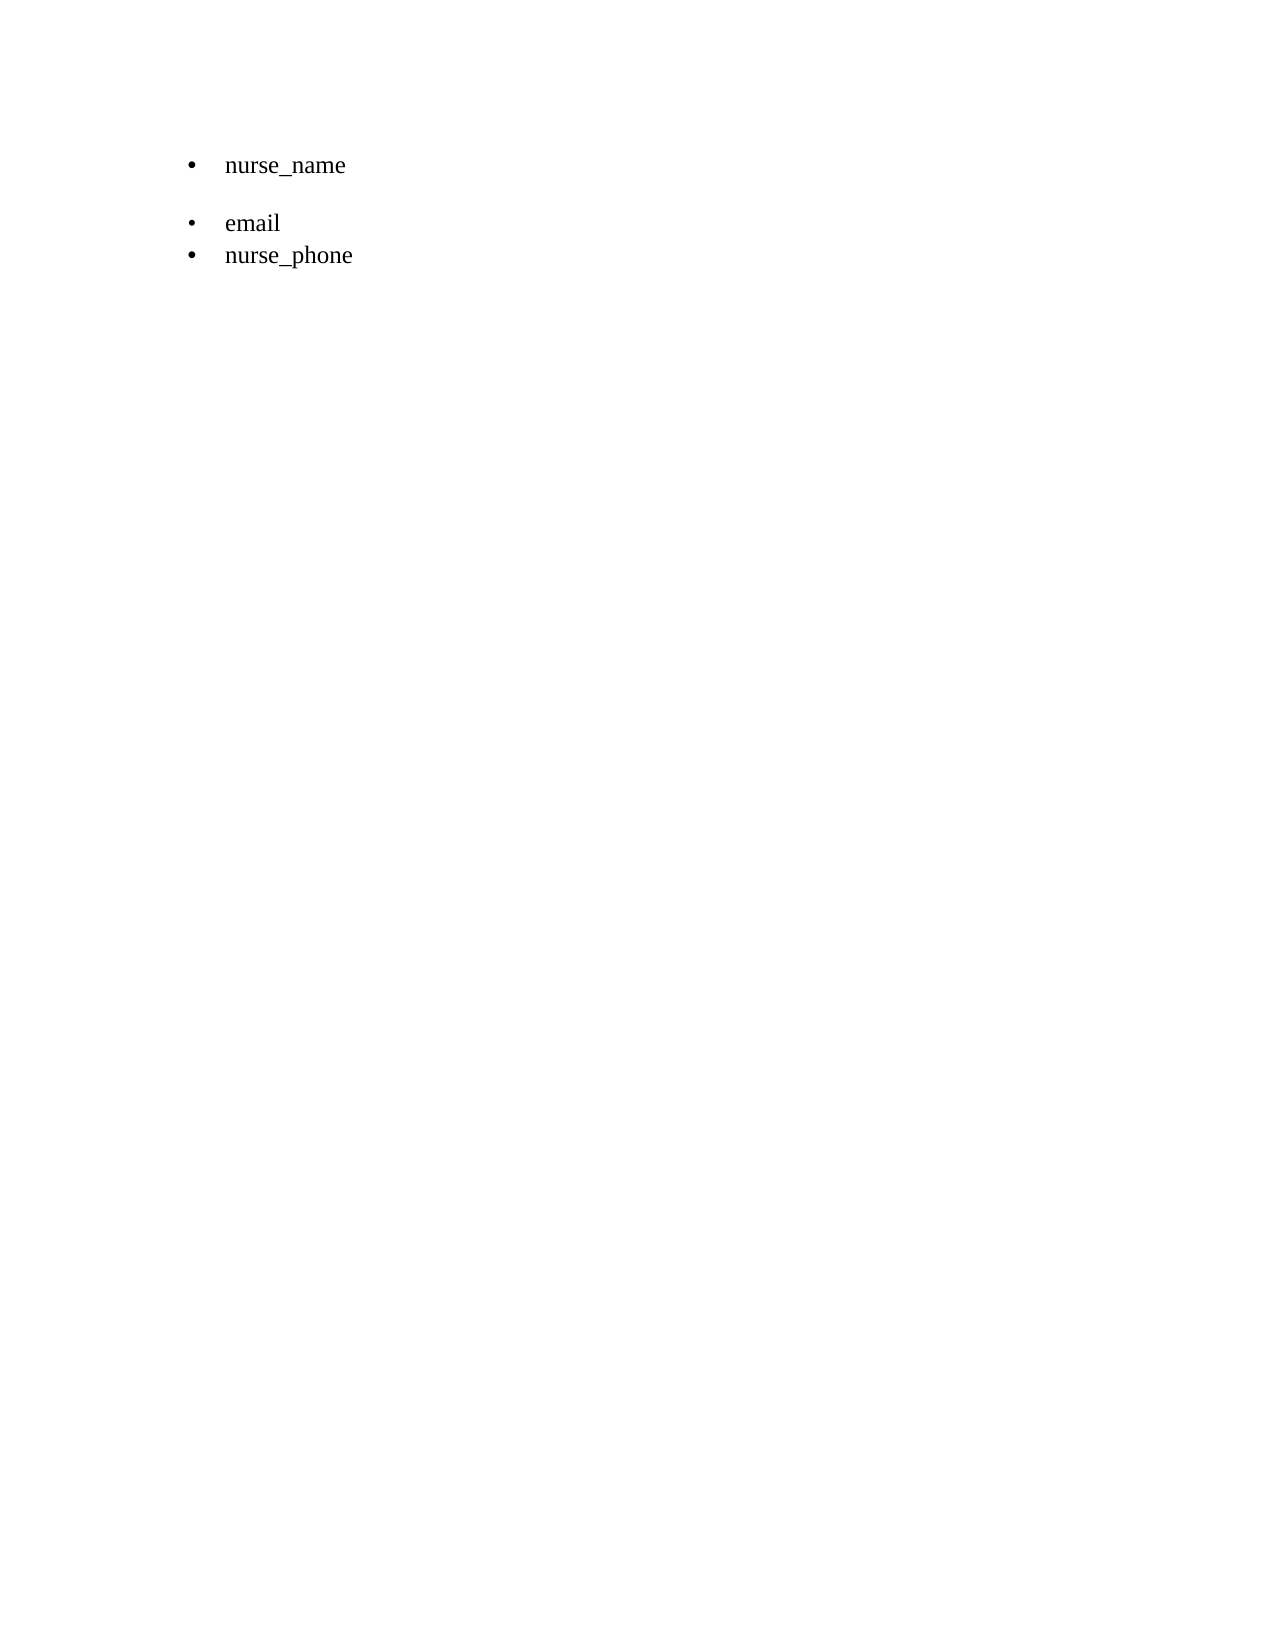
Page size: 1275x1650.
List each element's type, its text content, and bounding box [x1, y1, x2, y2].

list email [187, 208, 1125, 236]
list nurse_phone [187, 240, 1125, 269]
list nurse_name [187, 150, 1125, 179]
